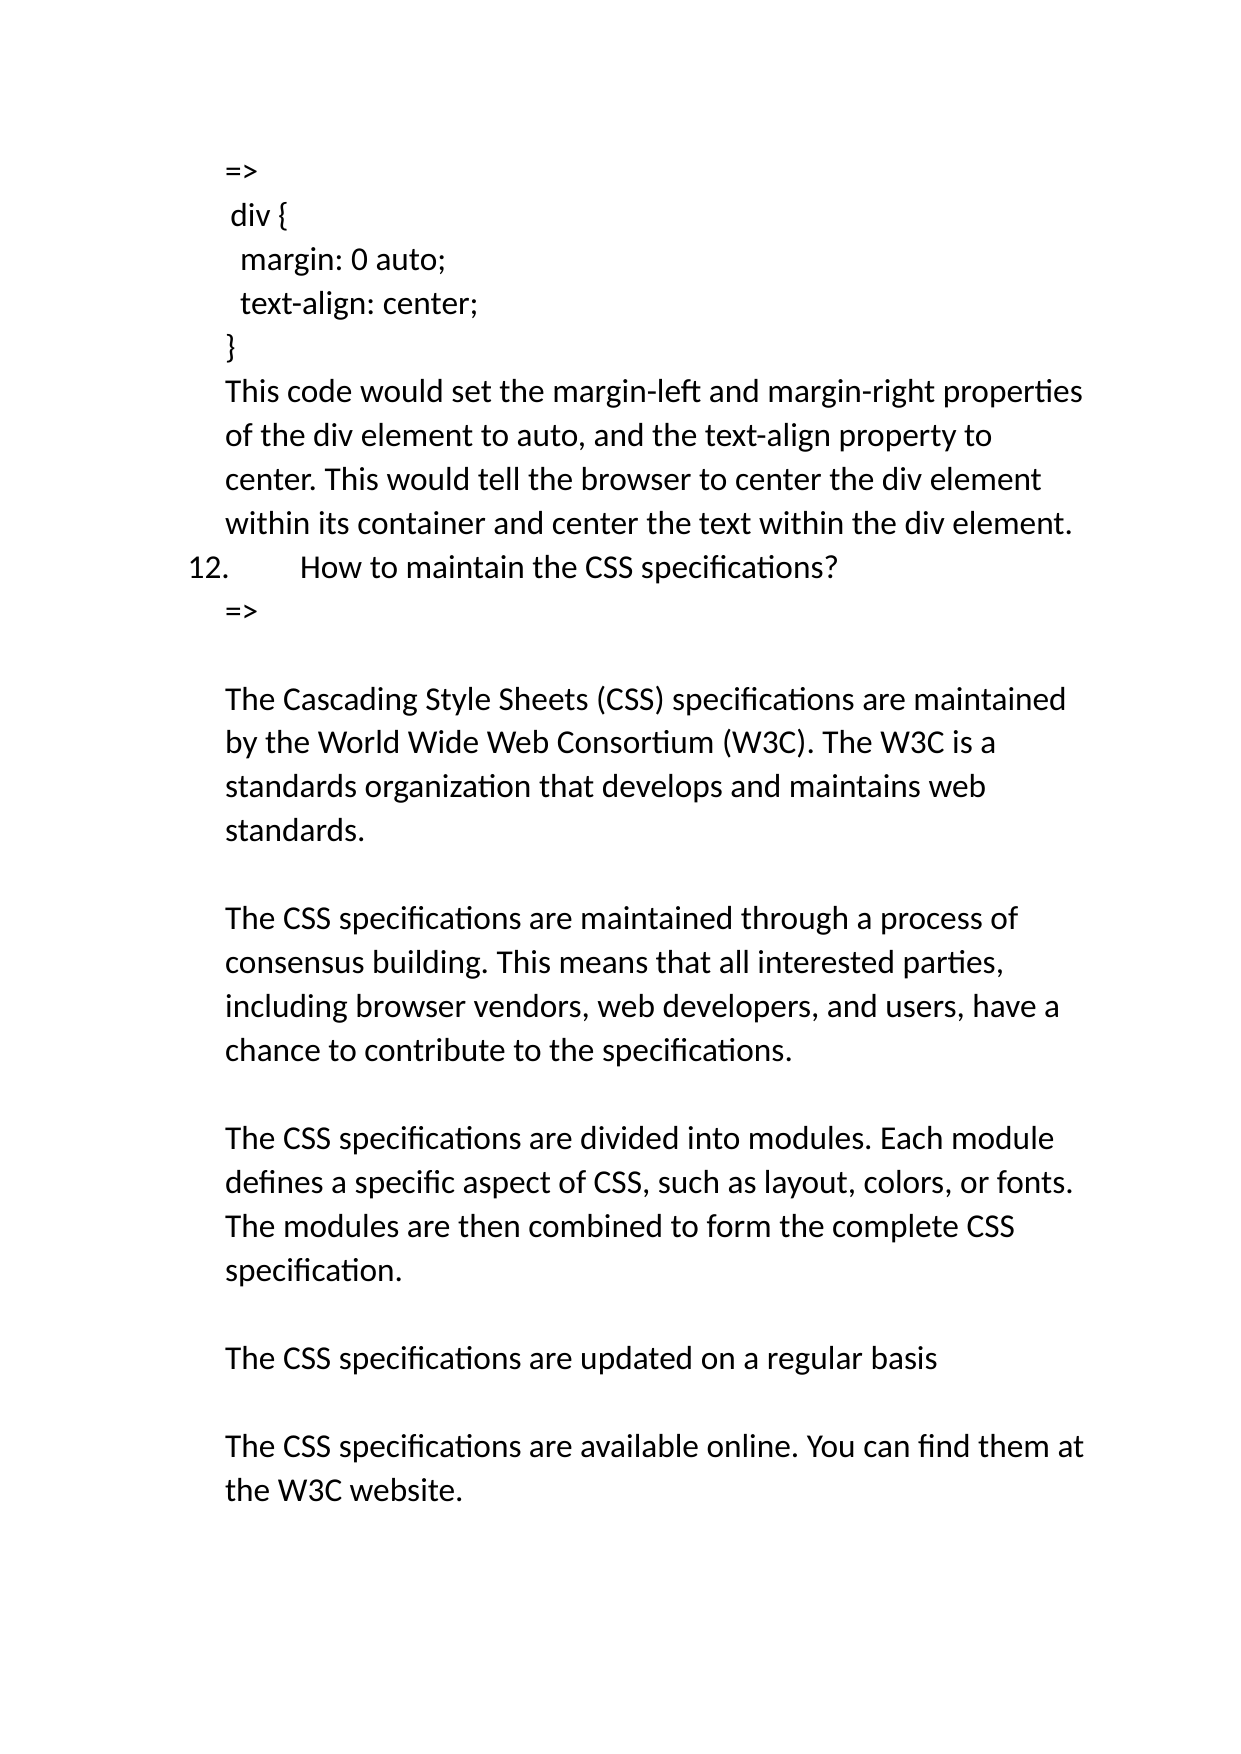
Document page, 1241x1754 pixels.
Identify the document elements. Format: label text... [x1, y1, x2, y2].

list The CSS specifications are divided into modules. Each module defines a specific aspect of CSS, such as layout, colors, or fonts. The modules are then combined to form the complete CSS specification. [225, 1117, 1090, 1290]
list The CSS specifications are available online. You can find them at the W3C website. [225, 1425, 1090, 1509]
list => [225, 150, 1090, 191]
list How to maintain the CSS specifications? [187, 546, 1090, 586]
list } [225, 326, 1090, 367]
list This code would set the margin-left and margin-right properties of the div element to auto, and the text-align property to center. This would tell the browser to center the div element within its container and center the text within the div element. [225, 370, 1090, 542]
list text-align: center; [225, 282, 1090, 323]
list The CSS specifications are updated on a regular basis [225, 1337, 1090, 1378]
list The Cascading Style Sheets (CSS) specifications are maintained by the World Wide Web Consortium (W3C). The W3C is a standards organization that develops and maintains web standards. [225, 677, 1090, 850]
list The CSS specifications are maintained through a process of consensus building. This means that all interested parties, including browser vendors, web developers, and users, have a chance to contribute to the specifications. [225, 897, 1090, 1070]
list div { [225, 194, 1090, 235]
list => [225, 589, 1090, 630]
list margin: 0 auto; [225, 238, 1090, 279]
